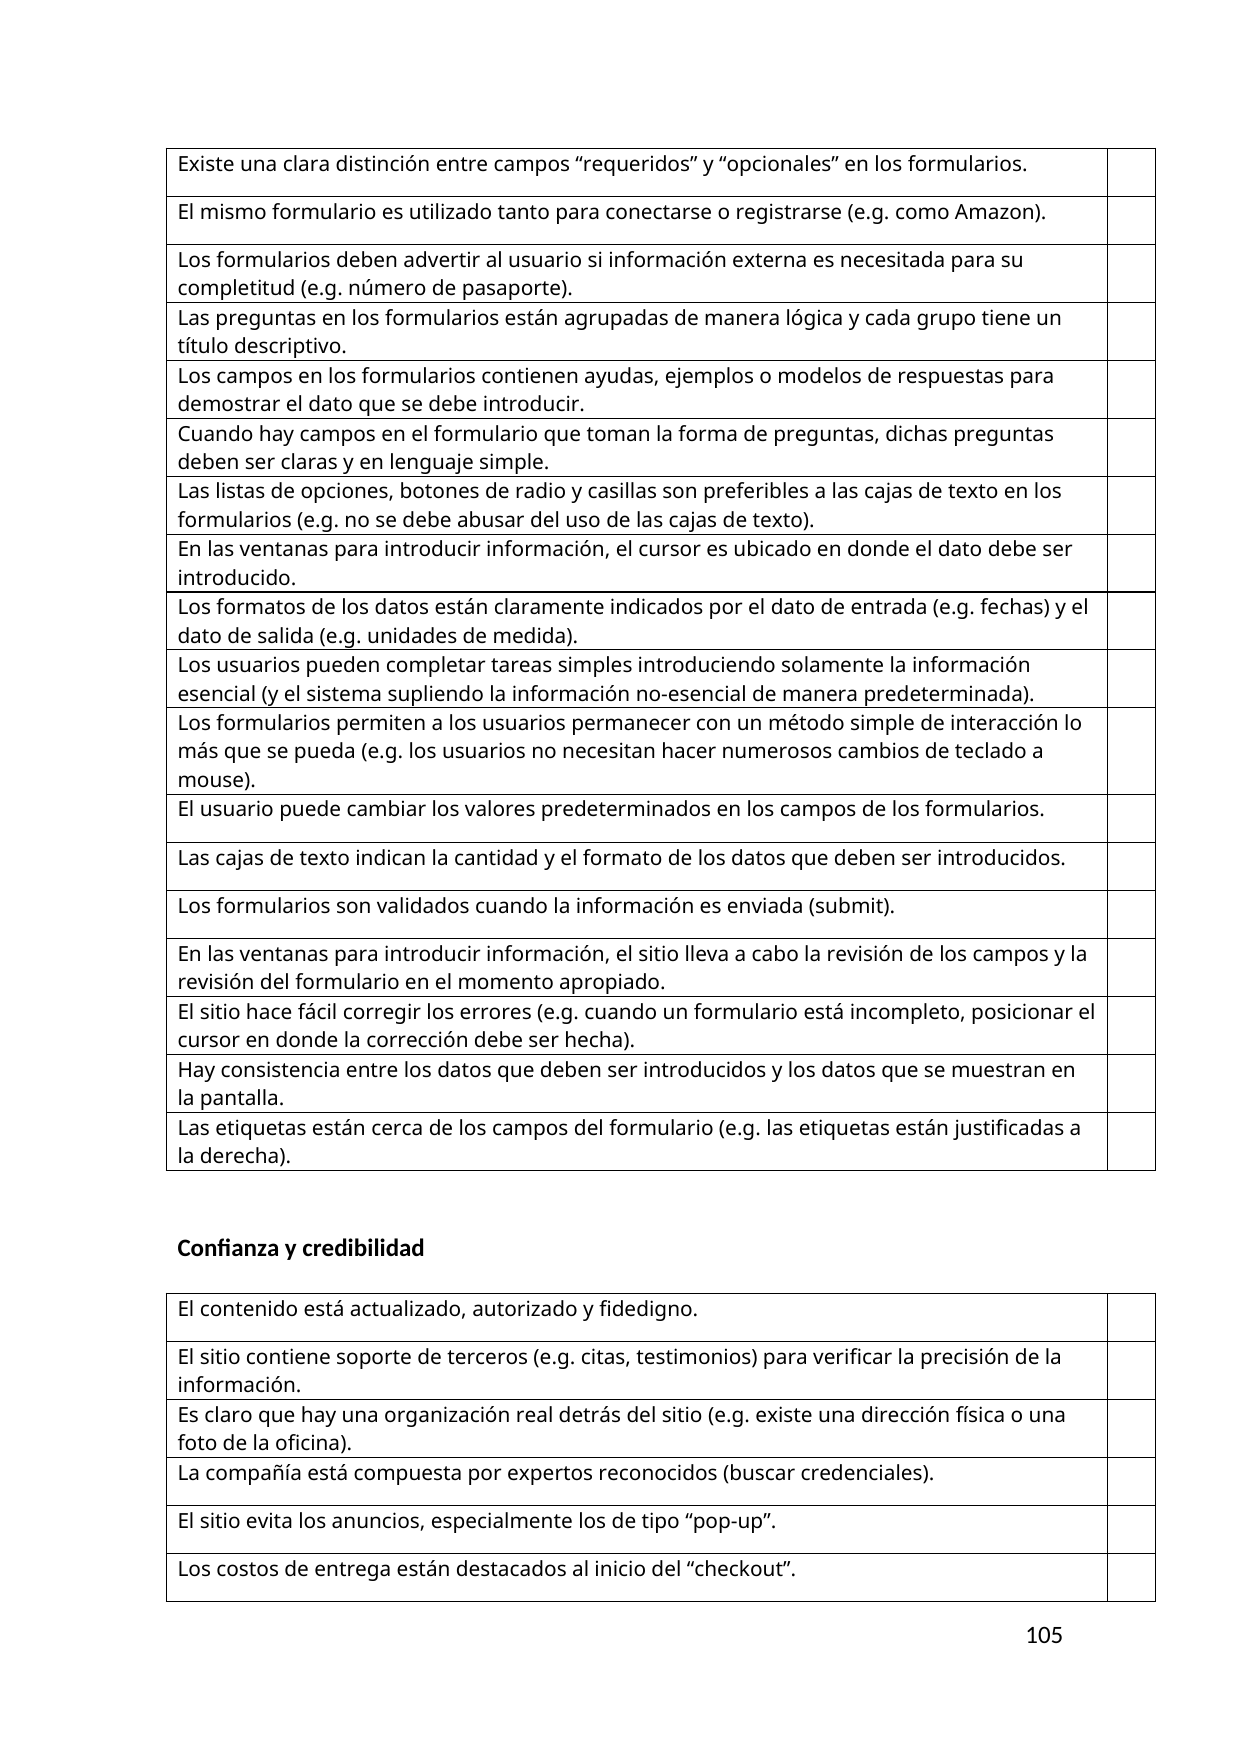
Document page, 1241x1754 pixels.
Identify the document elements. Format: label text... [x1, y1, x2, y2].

table_cell [1108, 939, 1155, 996]
table_cell La compañía está compuesta por expertos reconocidos (buscar credenciales). [167, 1458, 1107, 1505]
table_header [1108, 1294, 1155, 1341]
table_cell [1108, 1113, 1155, 1169]
table_cell [1108, 303, 1155, 360]
table_cell El sitio hace fácil corregir los errores (e.g. cuando un formulario está incompleto, posicionar el cursor en donde la corrección debe ser hecha). [167, 997, 1107, 1054]
table_cell El sitio contiene soporte de terceros (e.g. citas, testimonios) para verificar la precisión de la información. [167, 1342, 1107, 1399]
table_cell En las ventanas para introducir información, el sitio lleva a cabo la revisión de los campos y la revisión del formulario en el momento apropiado. [167, 939, 1107, 996]
table_cell [1108, 1400, 1155, 1457]
text Confianza y credibilidad [177, 1232, 1063, 1262]
table_cell Hay consistencia entre los datos que deben ser introducidos y los datos que se muestran en la pantalla. [167, 1055, 1107, 1112]
table_cell [1108, 593, 1155, 649]
table_cell [1108, 1554, 1155, 1601]
table_header El contenido está actualizado, autorizado y fidedigno. [167, 1294, 1107, 1341]
table_cell En las ventanas para introducir información, el cursor es ubicado en donde el dato debe ser introducido. [167, 535, 1107, 591]
table_cell [1108, 891, 1155, 938]
table_cell Es claro que hay una organización real detrás del sitio (e.g. existe una dirección física o una foto de la oficina). [167, 1400, 1107, 1457]
table_cell [1108, 843, 1155, 890]
table_cell Los formularios deben advertir al usuario si información externa es necesitada para su completitud (e.g. número de pasaporte). [167, 245, 1107, 302]
table_cell Cuando hay campos en el formulario que toman la forma de preguntas, dichas preguntas deben ser claras y en lenguaje simple. [167, 419, 1107, 476]
table_cell Las cajas de texto indican la cantidad y el formato de los datos que deben ser introducidos. [167, 843, 1107, 890]
table_cell [1108, 1342, 1155, 1399]
table_cell Las listas de opciones, botones de radio y casillas son preferibles a las cajas de texto en los formularios (e.g. no se debe abusar del uso de las cajas de texto). [167, 477, 1107, 533]
table_cell [1108, 149, 1155, 196]
table_cell El mismo formulario es utilizado tanto para conectarse o registrarse (e.g. como Amazon). [167, 197, 1107, 244]
table_cell [1108, 997, 1155, 1054]
table_cell El sitio evita los anuncios, especialmente los de tipo “pop-up”. [167, 1506, 1107, 1553]
table_cell [1108, 708, 1155, 793]
table_cell [1108, 1506, 1155, 1553]
table_cell El usuario puede cambiar los valores predeterminados en los campos de los formularios. [167, 795, 1107, 842]
table_cell [1108, 535, 1155, 591]
table_cell Los costos de entrega están destacados al inicio del “checkout”. [167, 1554, 1107, 1601]
table_cell Los formularios permiten a los usuarios permanecer con un método simple de interacción lo más que se pueda (e.g. los usuarios no necesitan hacer numerosos cambios de teclado a mouse). [167, 708, 1107, 793]
table_cell [1108, 197, 1155, 244]
table_cell [1108, 361, 1155, 418]
table_cell Los formularios son validados cuando la información es enviada (submit). [167, 891, 1107, 938]
table_cell [1108, 795, 1155, 842]
table_cell Las etiquetas están cerca de los campos del formulario (e.g. las etiquetas están justificadas a la derecha). [167, 1113, 1107, 1169]
table_cell [1108, 245, 1155, 302]
table_cell Los usuarios pueden completar tareas simples introduciendo solamente la información esencial (y el sistema supliendo la información no-esencial de manera predeterminada). [167, 650, 1107, 707]
table_cell [1108, 1055, 1155, 1112]
table_cell Los campos en los formularios contienen ayudas, ejemplos o modelos de respuestas para demostrar el dato que se debe introducir. [167, 361, 1107, 418]
table_cell Los formatos de los datos están claramente indicados por el dato de entrada (e.g. fechas) y el dato de salida (e.g. unidades de medida). [167, 593, 1107, 649]
table_cell Existe una clara distinción entre campos “requeridos” y “opcionales” en los formularios. [167, 149, 1107, 196]
table_cell [1108, 650, 1155, 707]
table_cell [1108, 1458, 1155, 1505]
table_cell Las preguntas en los formularios están agrupadas de manera lógica y cada grupo tiene un título descriptivo. [167, 303, 1107, 360]
table_cell [1108, 477, 1155, 533]
table_cell [1108, 419, 1155, 476]
